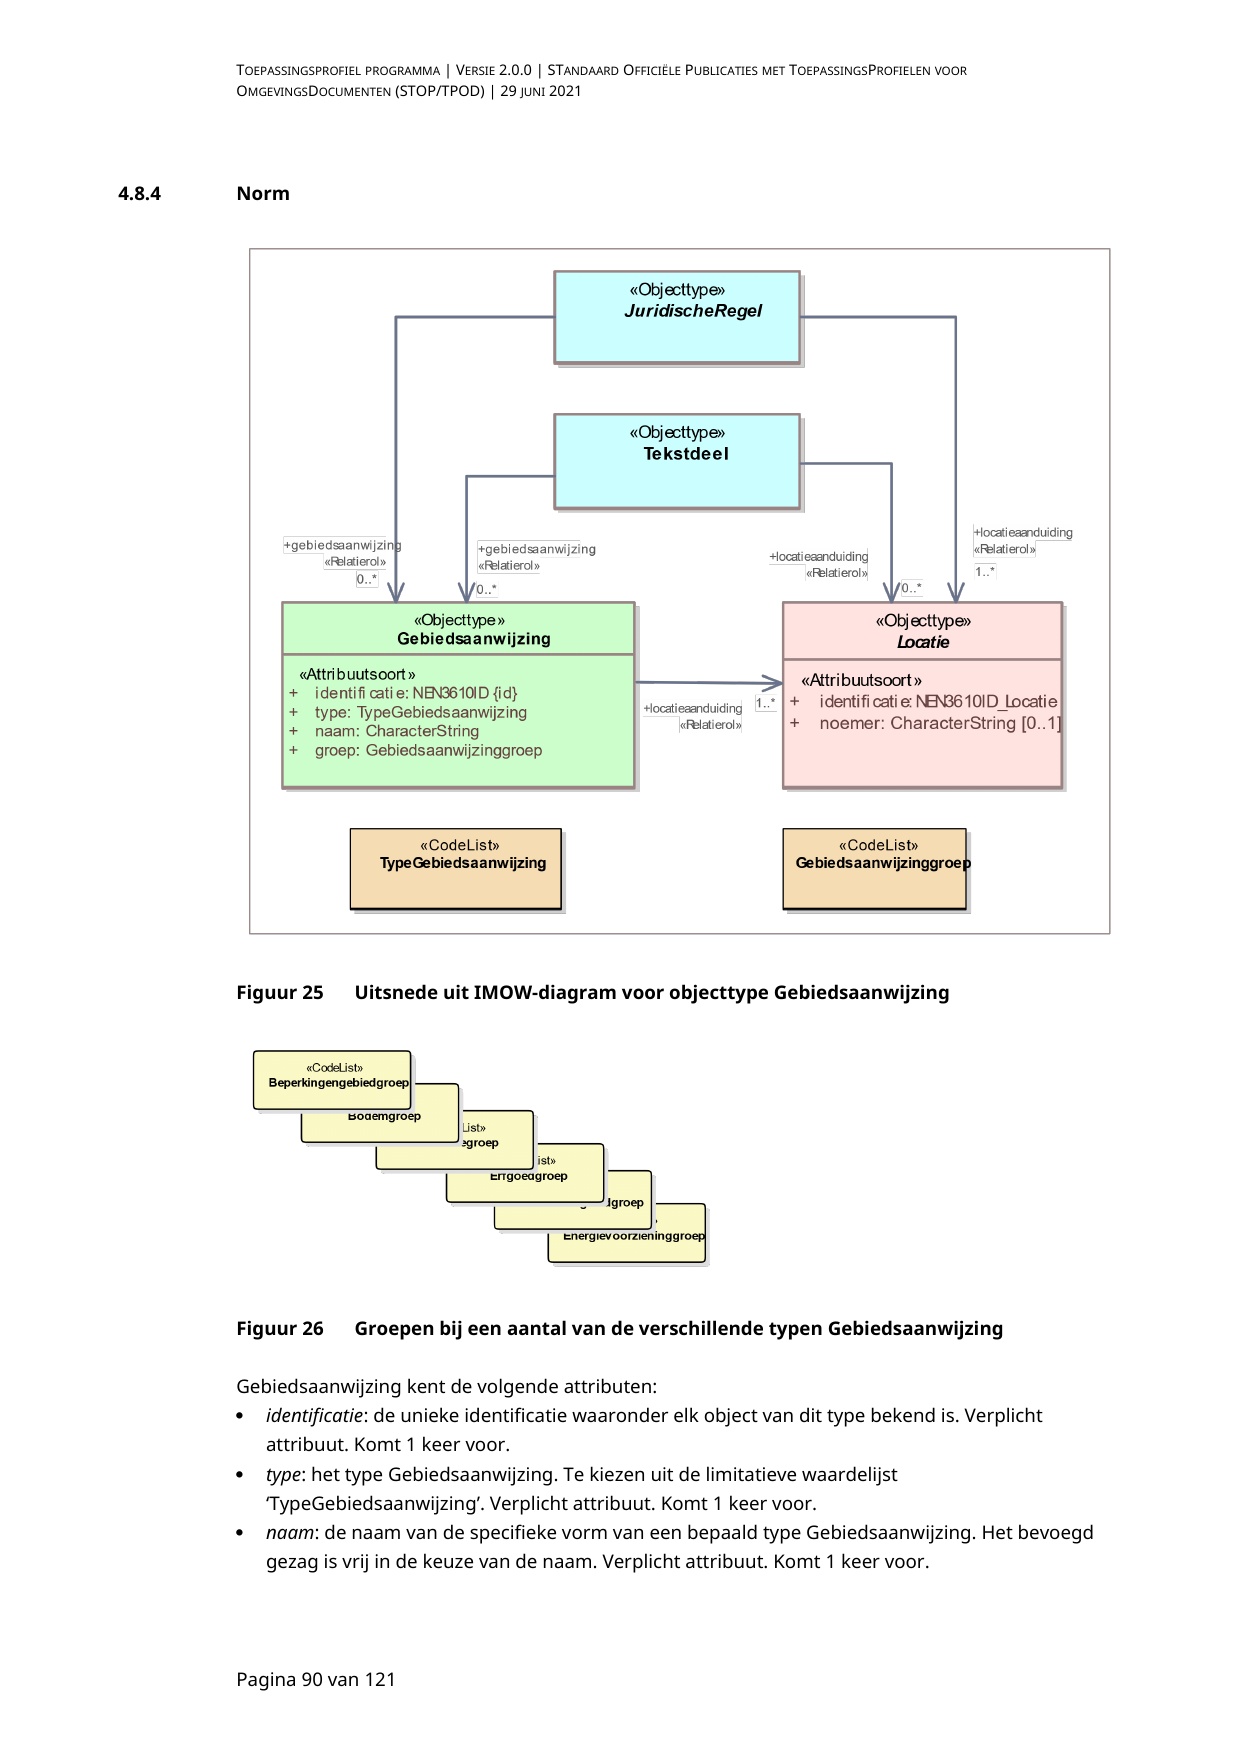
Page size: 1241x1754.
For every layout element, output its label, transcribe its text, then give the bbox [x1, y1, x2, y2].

subtitle Norm [118, 177, 1122, 206]
picture [236, 235, 1123, 947]
text Gebiedsaanwijzing kent de volgende attributen: [236, 1370, 1122, 1399]
text Groepen bij een aantal van de verschillende typen Gebiedsaanwijzing [236, 1312, 1122, 1341]
text type: het type Gebiedsaanwijzing. Te kiezen uit de limitatieve waardelijst ‘TypeGebiedsaanwijzing’. Verplicht attribuut. Komt 1 keer voor. [236, 1458, 1122, 1516]
picture [236, 1034, 727, 1283]
text identificatie: de unieke identificatie waaronder elk object van dit type bekend is. Verplicht attribuut. Komt 1 keer voor. [236, 1399, 1122, 1458]
text Uitsnede uit IMOW-diagram voor objecttype Gebiedsaanwijzing [236, 976, 1122, 1005]
text naam: de naam van de specifieke vorm van een bepaald type Gebiedsaanwijzing. Het bevoegd gezag is vrij in de keuze van de naam. Verplicht attribuut. Komt 1 keer voor. [236, 1516, 1122, 1574]
